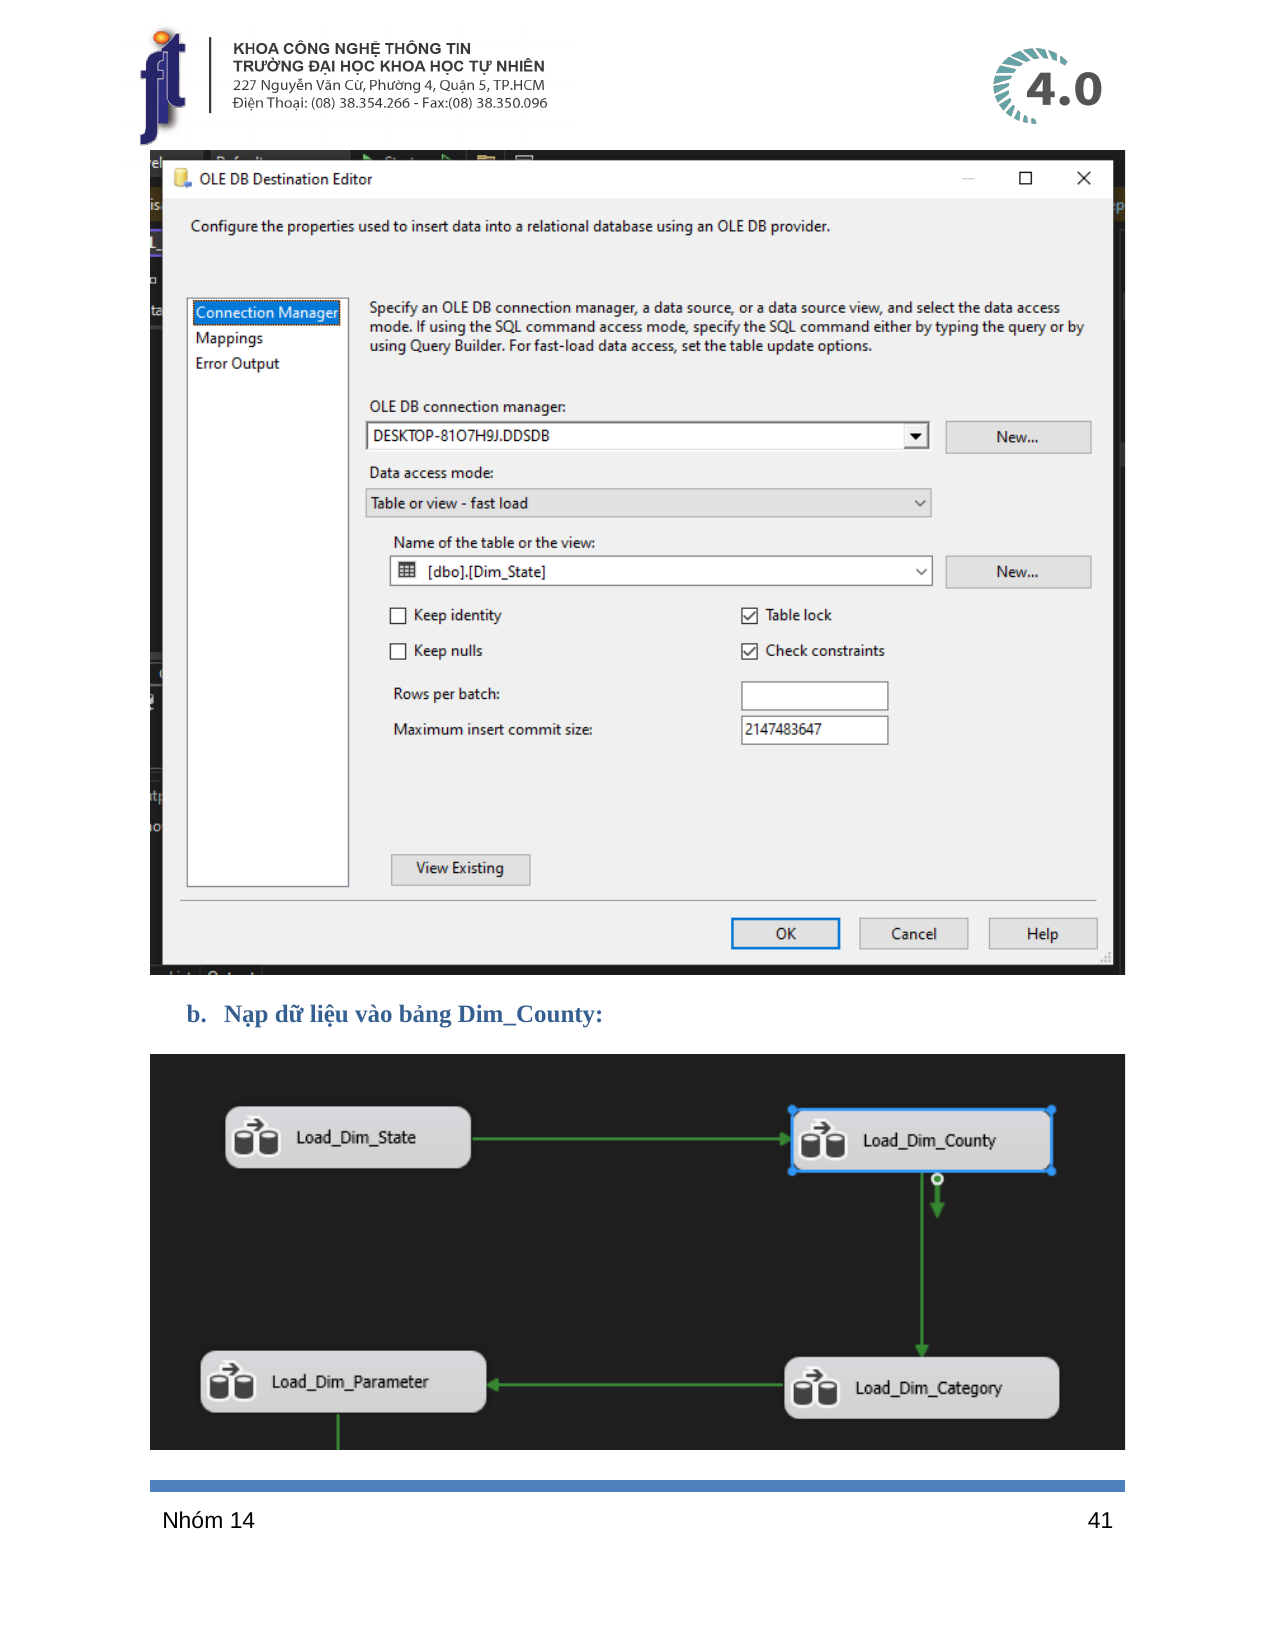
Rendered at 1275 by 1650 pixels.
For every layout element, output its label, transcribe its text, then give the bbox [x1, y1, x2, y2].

picture [985, 41, 1108, 127]
picture [117, 21, 1125, 975]
picture [150, 1054, 1125, 1450]
subtitle Nạp dữ liệu vào bảng Dim_County: [186, 999, 1125, 1028]
